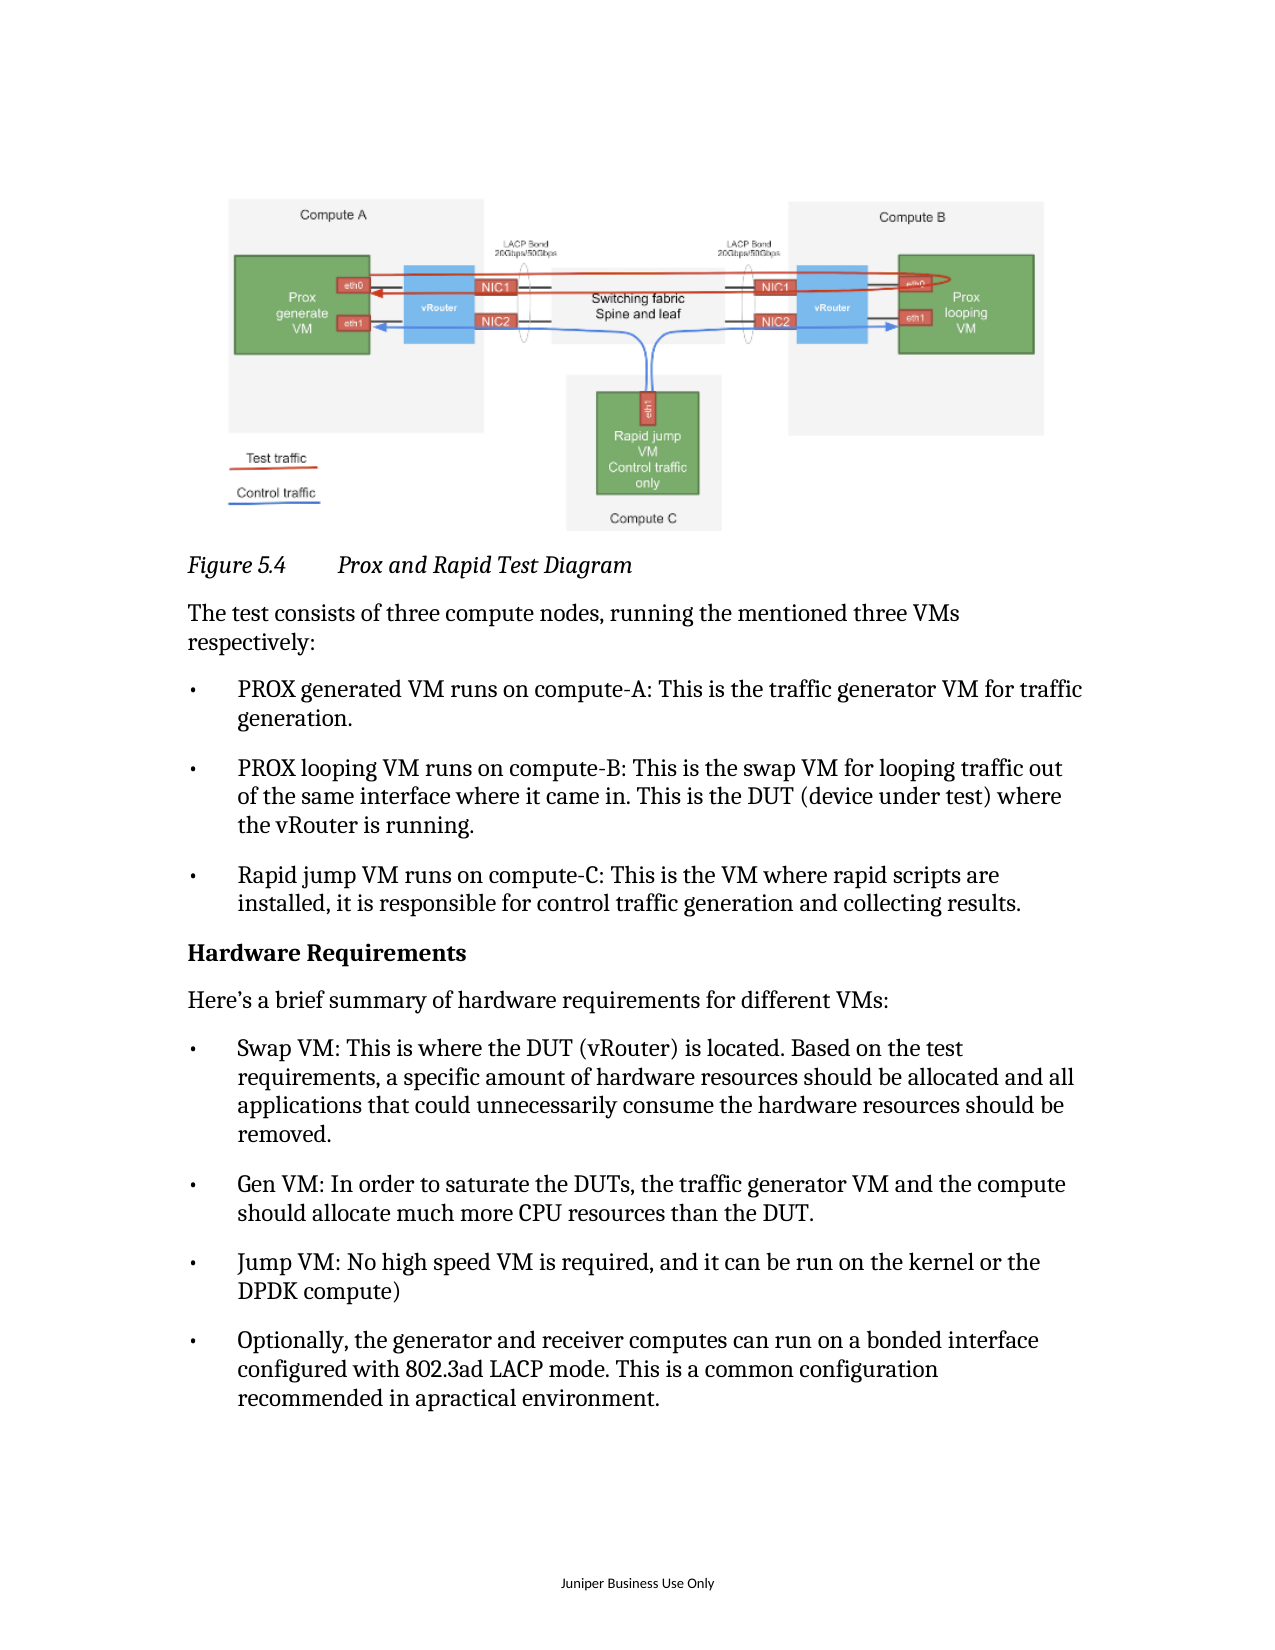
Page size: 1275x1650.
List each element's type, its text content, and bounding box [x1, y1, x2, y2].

list Jump VM: No high speed VM is required, and it can be run on the kernel or the DPDK compute) [187, 1248, 1087, 1306]
picture [187, 150, 1063, 531]
list Swap VM: This is where the DUT (vRouter) is located. Based on the test requirements, a specific amount of hardware resources should be allocated and all applications that could unnecessarily consume the hardware resources should be removed. [187, 1034, 1087, 1149]
text Here’s a brief summary of hardware requirements for different VMs: [187, 986, 1087, 1015]
list PROX generated VM runs on compute-A: This is the traffic generator VM for traffic generation. [187, 675, 1087, 733]
text The test consists of three compute nodes, running the mentioned three VMs respectively: [187, 599, 1087, 656]
text Hardware Requirements [187, 939, 1087, 968]
text Figure 5.4 Prox and Rapid Test Diagram [187, 551, 1087, 580]
list Optionally, the generator and receiver computes can run on a bonded interface configured with 802.3ad LACP mode. This is a common configuration recommended in apractical environment. [187, 1326, 1087, 1413]
list PROX looping VM runs on compute-B: This is the swap VM for looping traffic out of the same interface where it came in. This is the DUT (device under test) where the vRouter is running. [187, 753, 1087, 840]
list Gen VM: In order to saturate the DUTs, the traffic generator VM and the compute should allocate much more CPU resources than the DUT. [187, 1170, 1087, 1227]
list Rapid jump VM runs on compute-C: This is the VM where rapid scripts are installed, it is responsible for control traffic generation and collecting results. [187, 861, 1087, 918]
